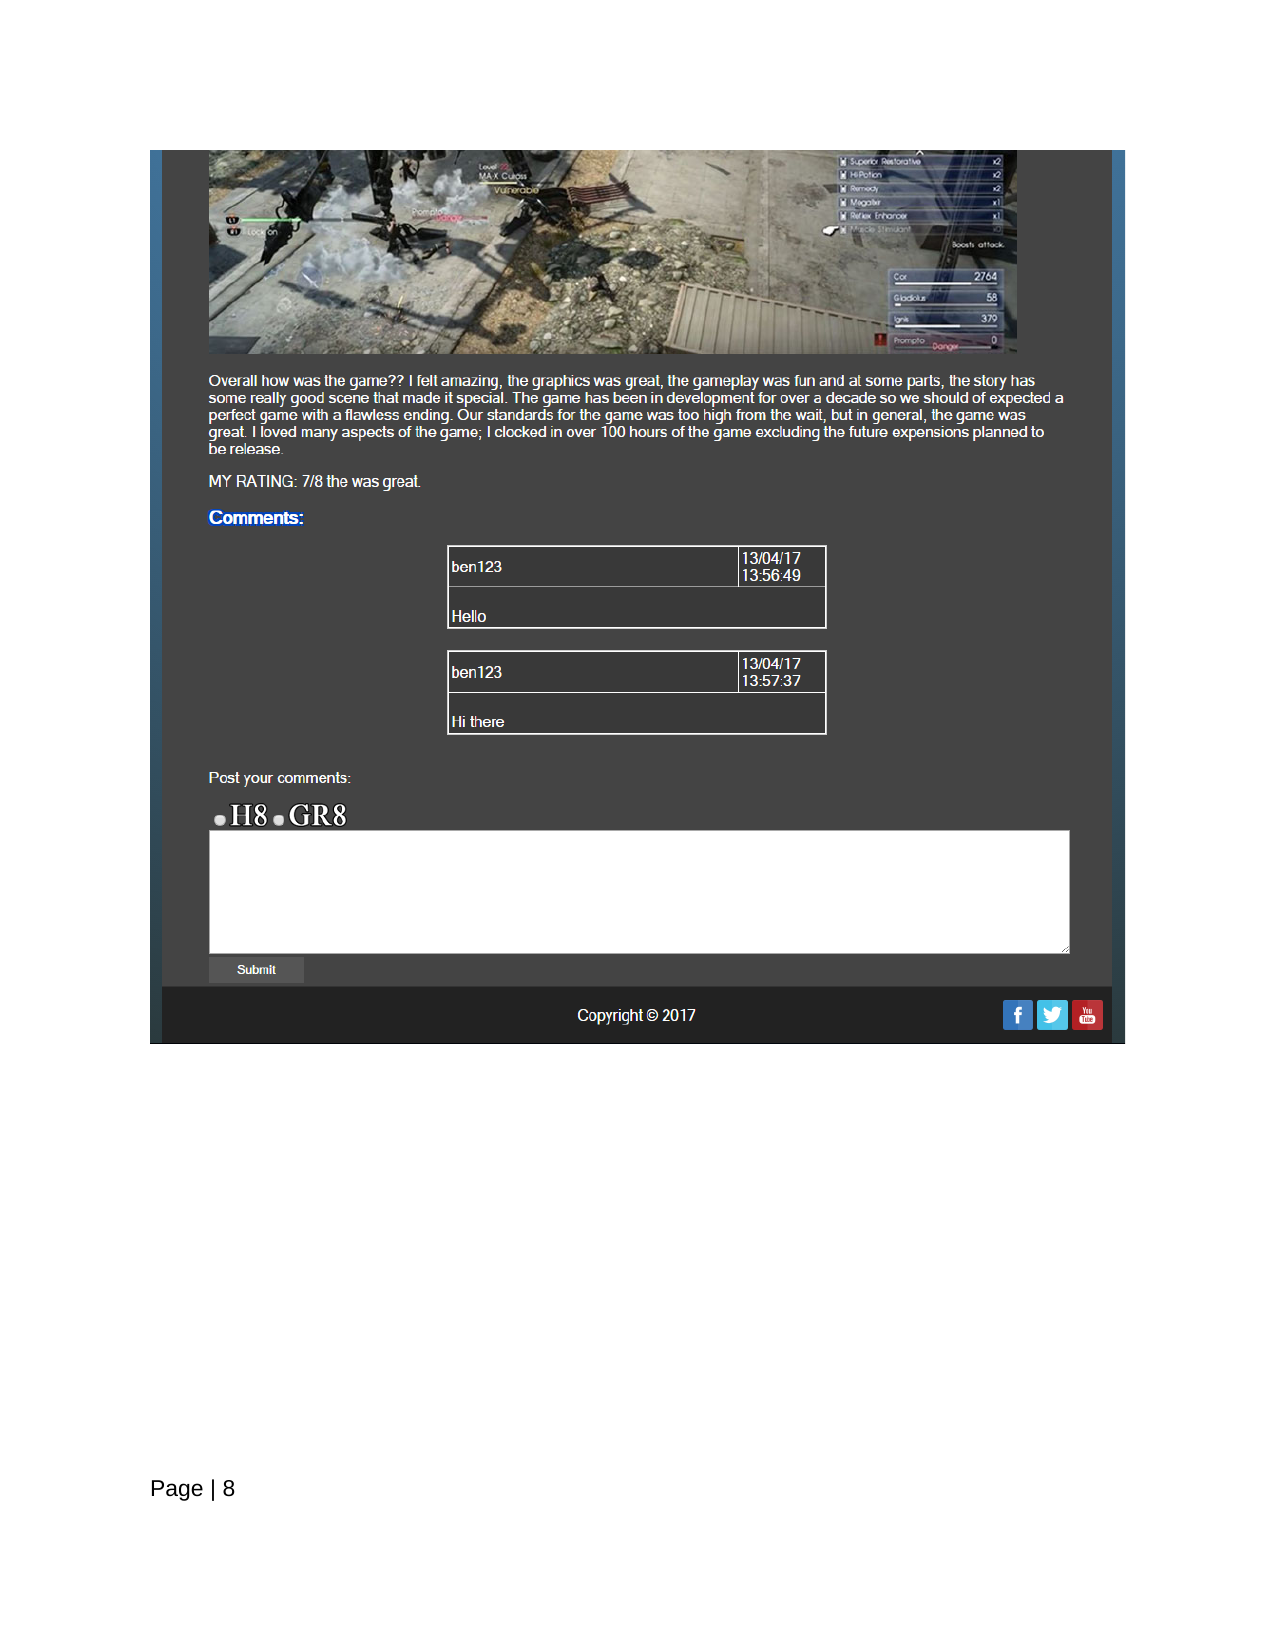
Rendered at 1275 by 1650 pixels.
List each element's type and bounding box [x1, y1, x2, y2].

picture [150, 150, 1125, 1044]
